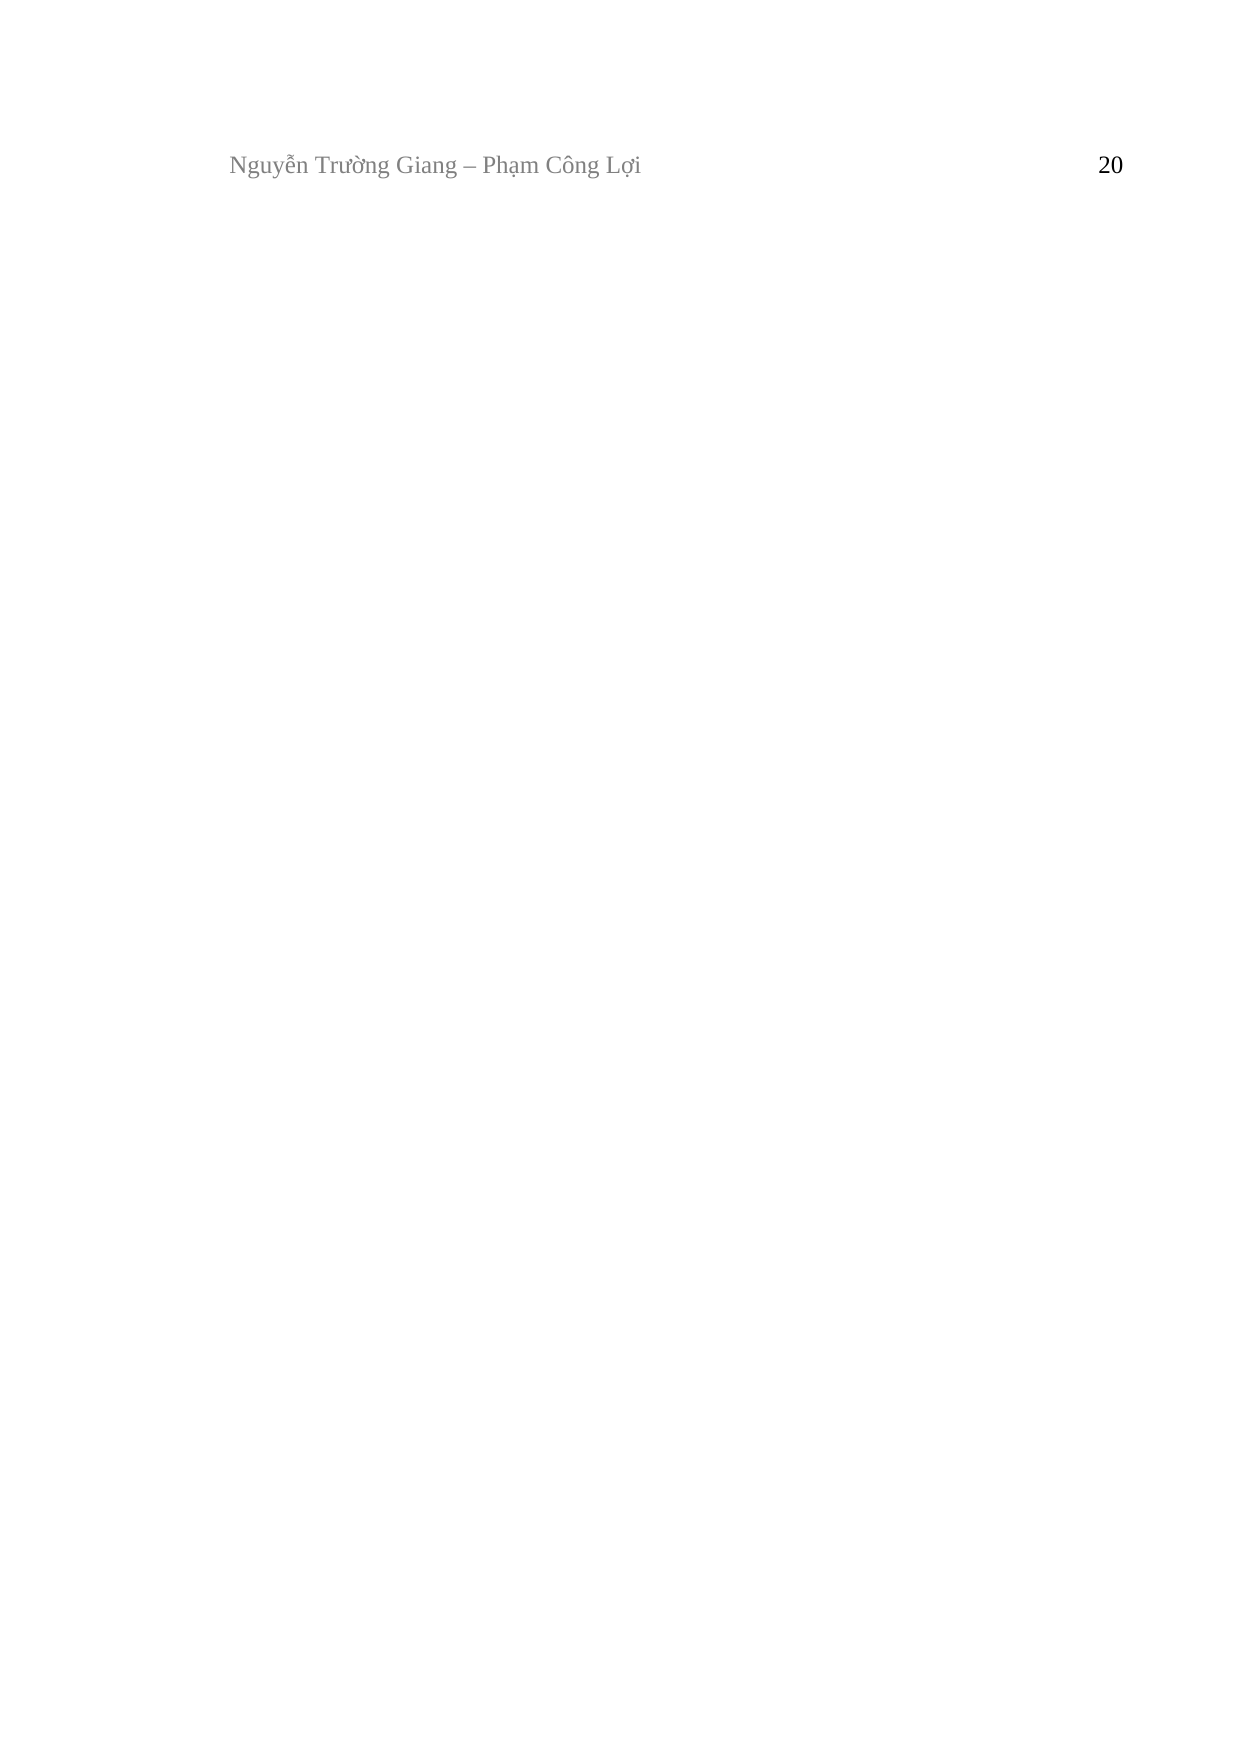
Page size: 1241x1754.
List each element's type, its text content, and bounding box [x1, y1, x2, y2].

table_header 20 [869, 150, 1123, 179]
table_header Nguyễn Trường Giang – Phạm Công Lợi [229, 150, 869, 179]
